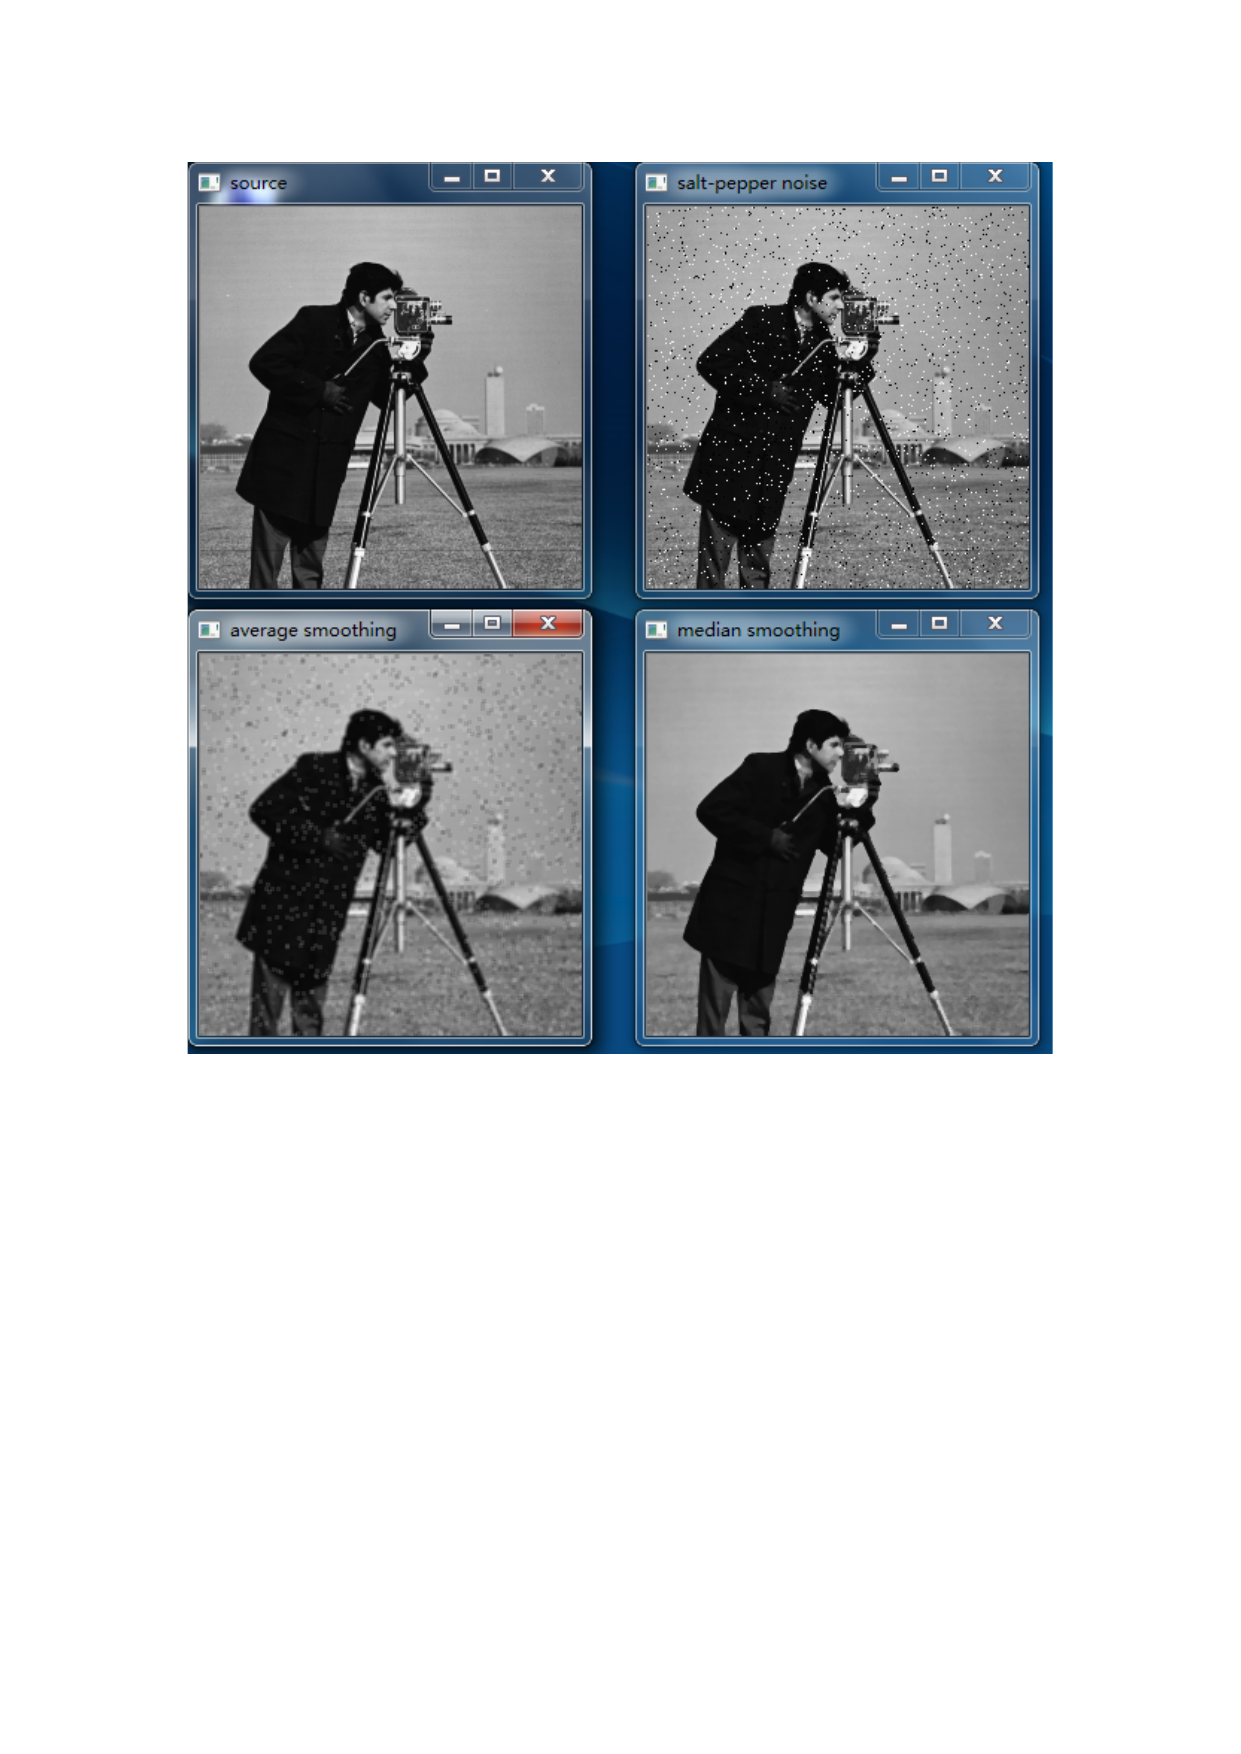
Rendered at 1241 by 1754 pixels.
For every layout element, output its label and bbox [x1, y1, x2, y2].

picture [187, 162, 1053, 1054]
